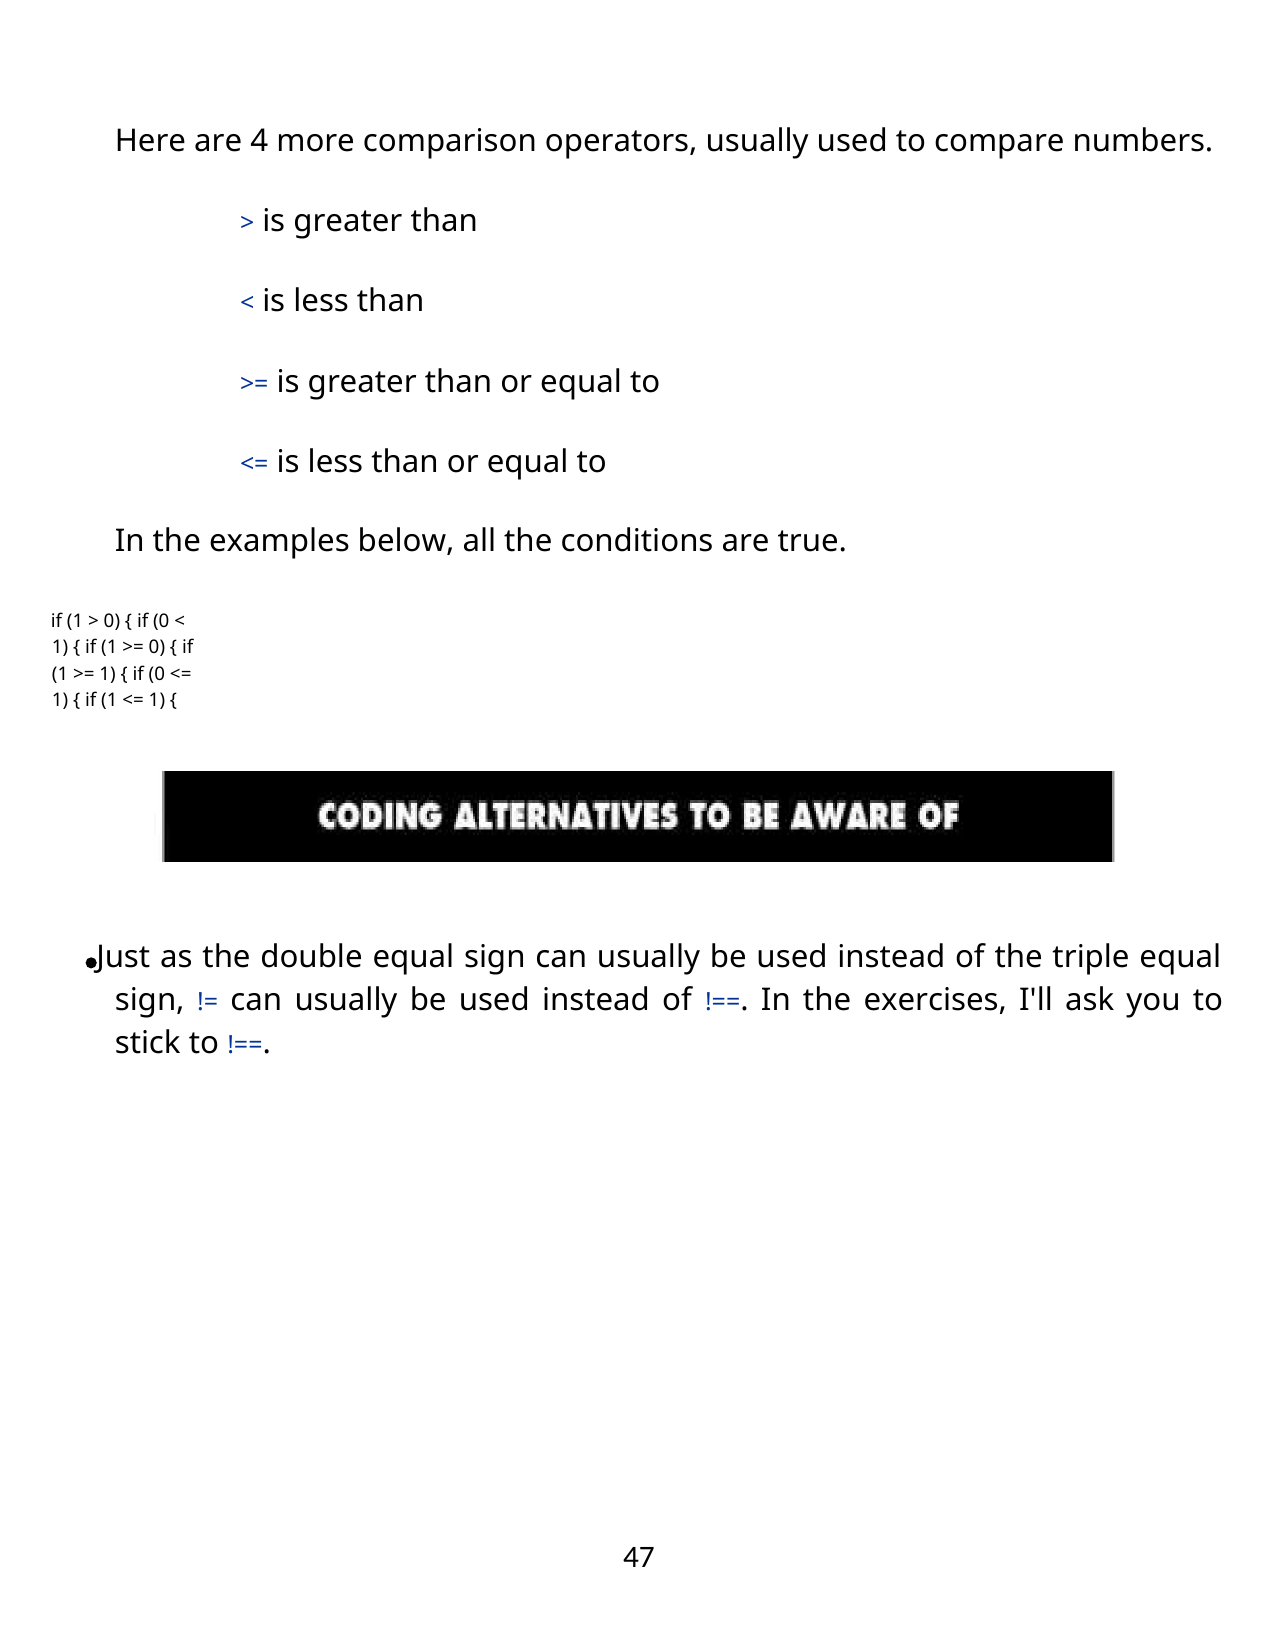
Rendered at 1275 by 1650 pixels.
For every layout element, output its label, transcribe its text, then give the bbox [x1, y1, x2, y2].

text if (1 > 0) { if (0 < 1) { if (1 >= 0) { if (1 >= 1) { if (0 <= 1) { if (1 <= 1) { [51, 608, 206, 712]
text >= is greater than or equal to [240, 358, 1224, 401]
text > is greater than [240, 198, 1224, 241]
text Just as the double equal sign can usually be used instead of the triple equal sign, != can usually be used instead of !==. In the exercises, I'll ask you to stick to !==. [86, 934, 1224, 1063]
text Here are 4 more comparison operators, usually used to compare numbers. [114, 118, 1224, 161]
text In the examples below, all the conditions are true. [114, 518, 1224, 561]
picture [52, 770, 1224, 862]
text <= is less than or equal to [240, 439, 1224, 481]
text < is less than [240, 278, 1224, 321]
